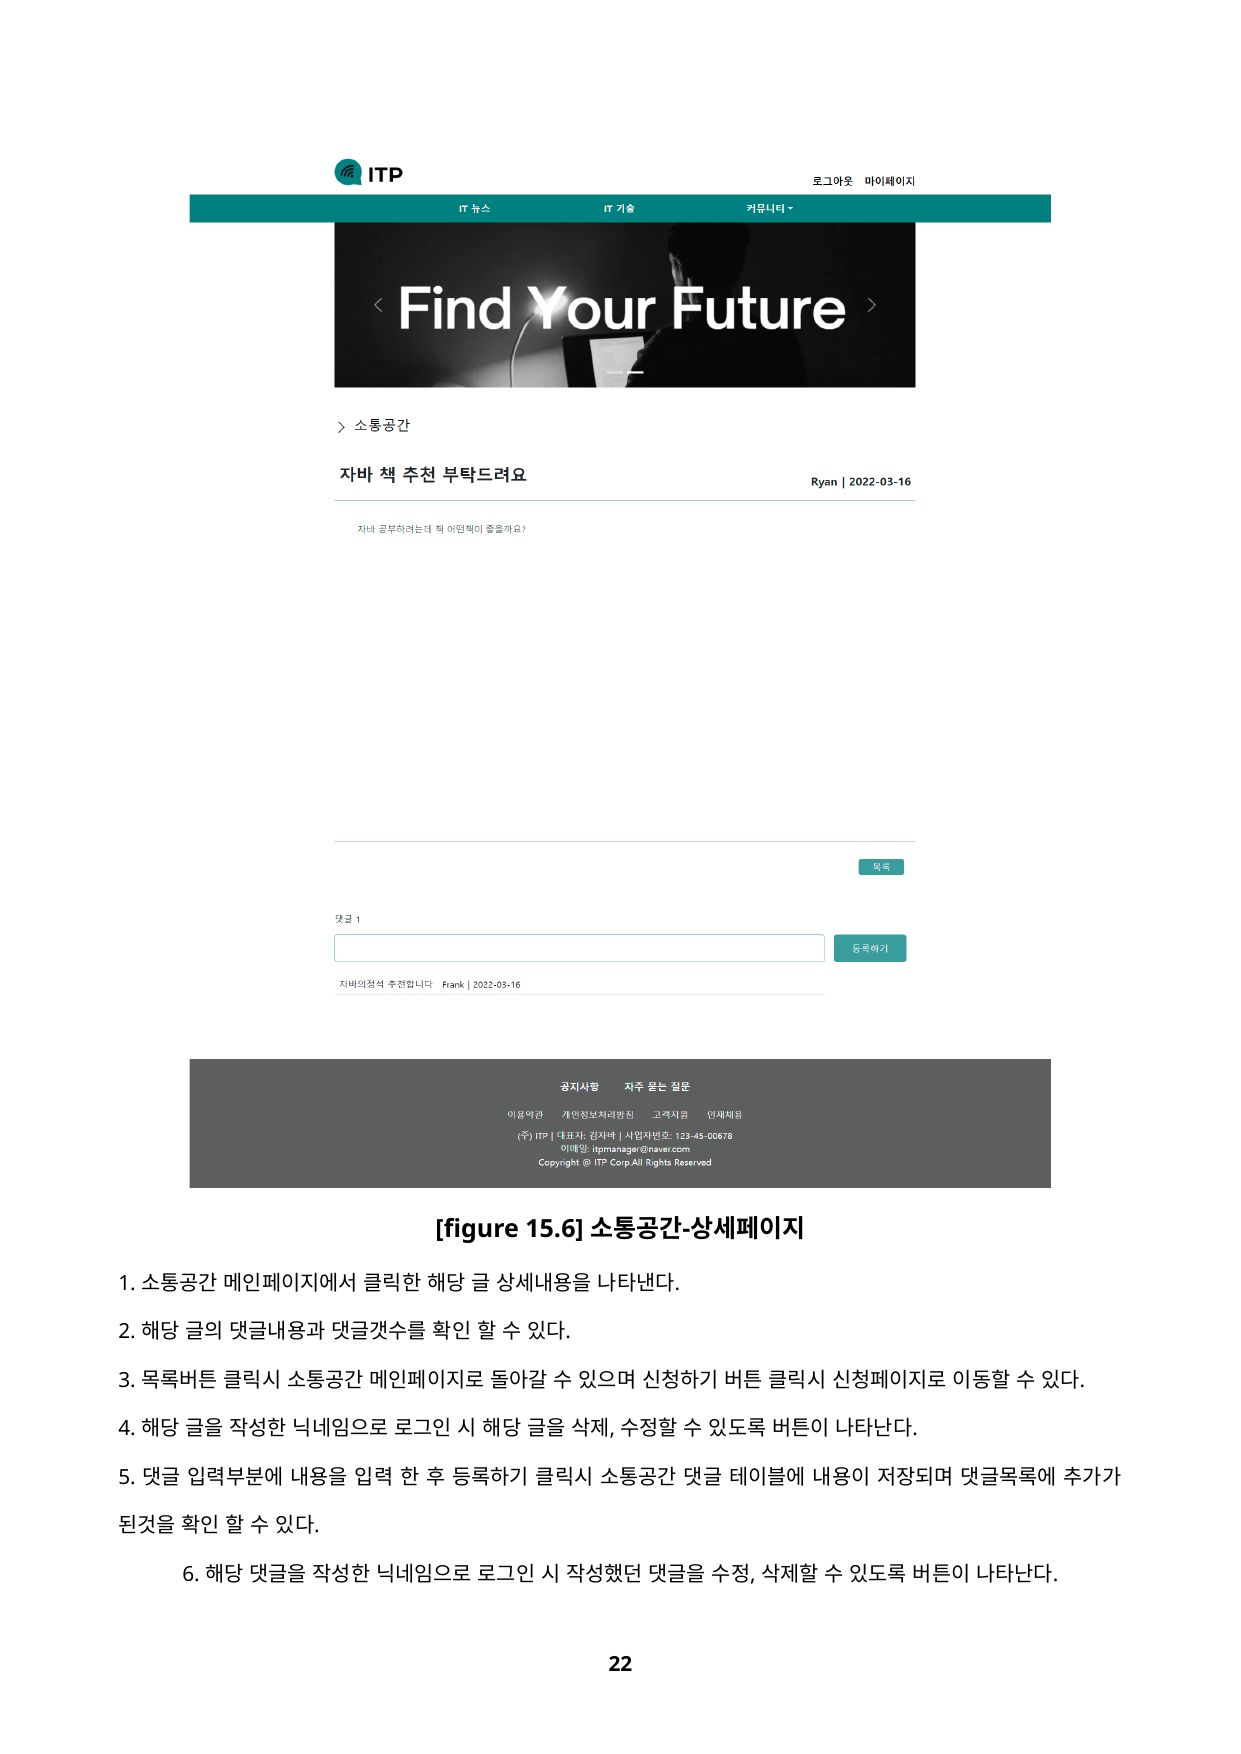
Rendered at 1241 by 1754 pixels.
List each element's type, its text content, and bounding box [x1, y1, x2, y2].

text 2. 해당 글의 댓글내용과 댓글갯수를 확인 할 수 있다. [110, 1313, 1130, 1345]
text [figure 15.6] 소통공간-상세페이지 [110, 1206, 1130, 1245]
text 4. 해당 글을 작성한 닉네임으로 로그인 시 해당 글을 삭제, 수정할 수 있도록 버튼이 나타난다. [110, 1409, 1130, 1442]
text 6. 해당 댓글을 작성한 닉네임으로 로그인 시 작성했던 댓글을 수정, 삭제할 수 있도록 버튼이 나타난다. [110, 1555, 1130, 1589]
picture [189, 149, 1051, 1188]
text 3. 목록버튼 클릭시 소통공간 메인페이지로 돌아갈 수 있으며 신청하기 버튼 클릭시 신청페이지로 이동할 수 있다. [110, 1361, 1130, 1393]
text 5. 댓글 입력부분에 내용을 입력 한 후 등록하기 클릭시 소통공간 댓글 테이블에 내용이 저장되며 댓글목록에 추가가 된것을 확인 할 수 있다. [110, 1458, 1130, 1539]
text 1. 소통공간 메인페이지에서 클릭한 해당 글 상세내용을 나타낸다. [110, 1264, 1130, 1297]
